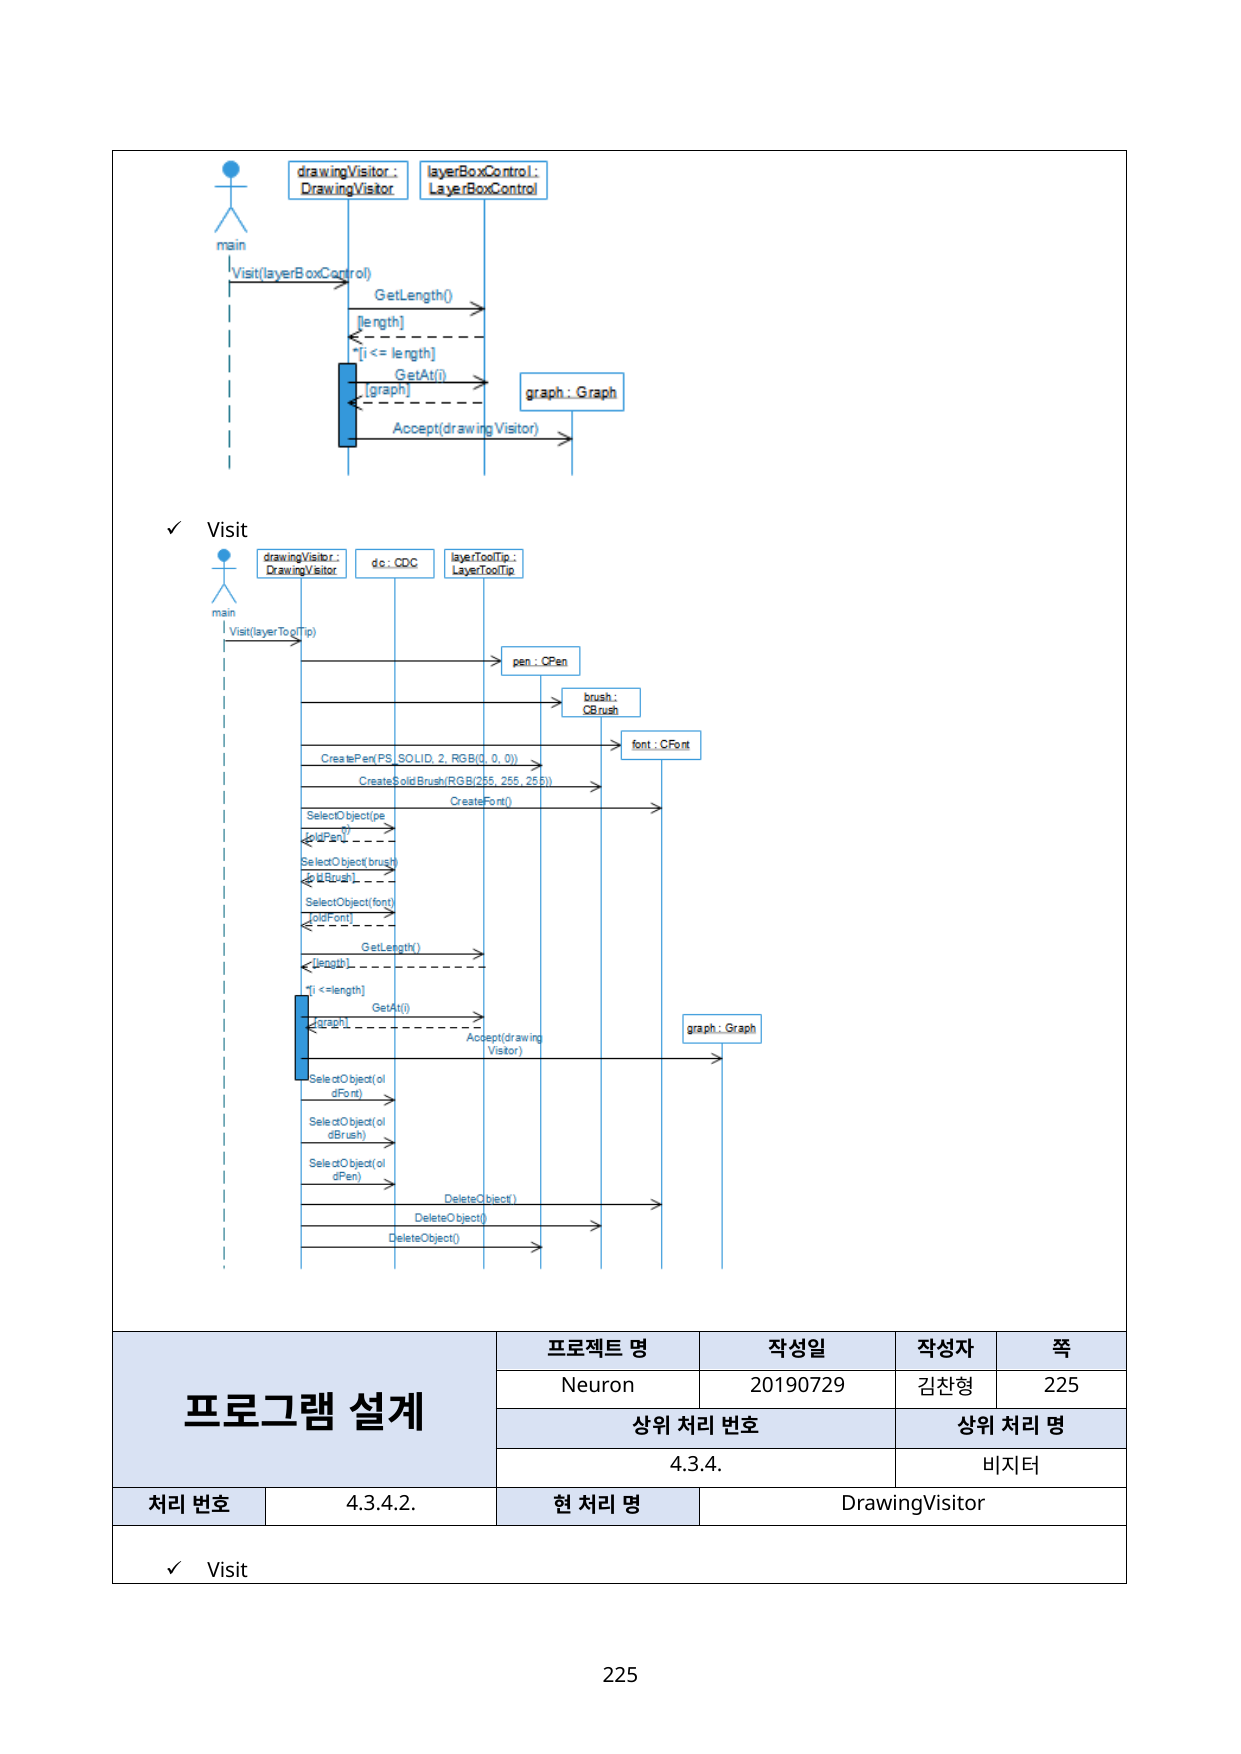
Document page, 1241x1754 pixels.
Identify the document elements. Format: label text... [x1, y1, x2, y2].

table_cell 225 [997, 1371, 1126, 1408]
table_cell 김찬형 [896, 1371, 996, 1408]
table_cell 20190729 [700, 1371, 895, 1408]
table_cell 상위 처리 명 [896, 1409, 1126, 1448]
table_cell 4.3.4. [497, 1449, 895, 1487]
table_cell Visit Visit [113, 151, 1126, 1331]
table_cell 프로젝트 명 [497, 1332, 699, 1369]
table_cell 쪽 [997, 1332, 1126, 1369]
table_cell 처리 번호 [113, 1488, 265, 1525]
table_cell 비지터 [896, 1449, 1126, 1487]
table_cell 프로그램 설계 [113, 1332, 496, 1487]
table_cell 작성자 [896, 1332, 996, 1369]
table_cell 작성일 [700, 1332, 895, 1369]
picture [207, 543, 775, 1274]
picture [207, 151, 642, 487]
table_cell Neuron [497, 1371, 699, 1408]
table_cell DrawingVisitor [700, 1488, 1126, 1525]
table_cell 상위 처리 번호 [497, 1409, 895, 1448]
table_cell Visit [113, 1526, 1126, 1583]
table_cell 현 처리 명 [497, 1488, 699, 1525]
table_cell 4.3.4.2. [266, 1488, 496, 1525]
